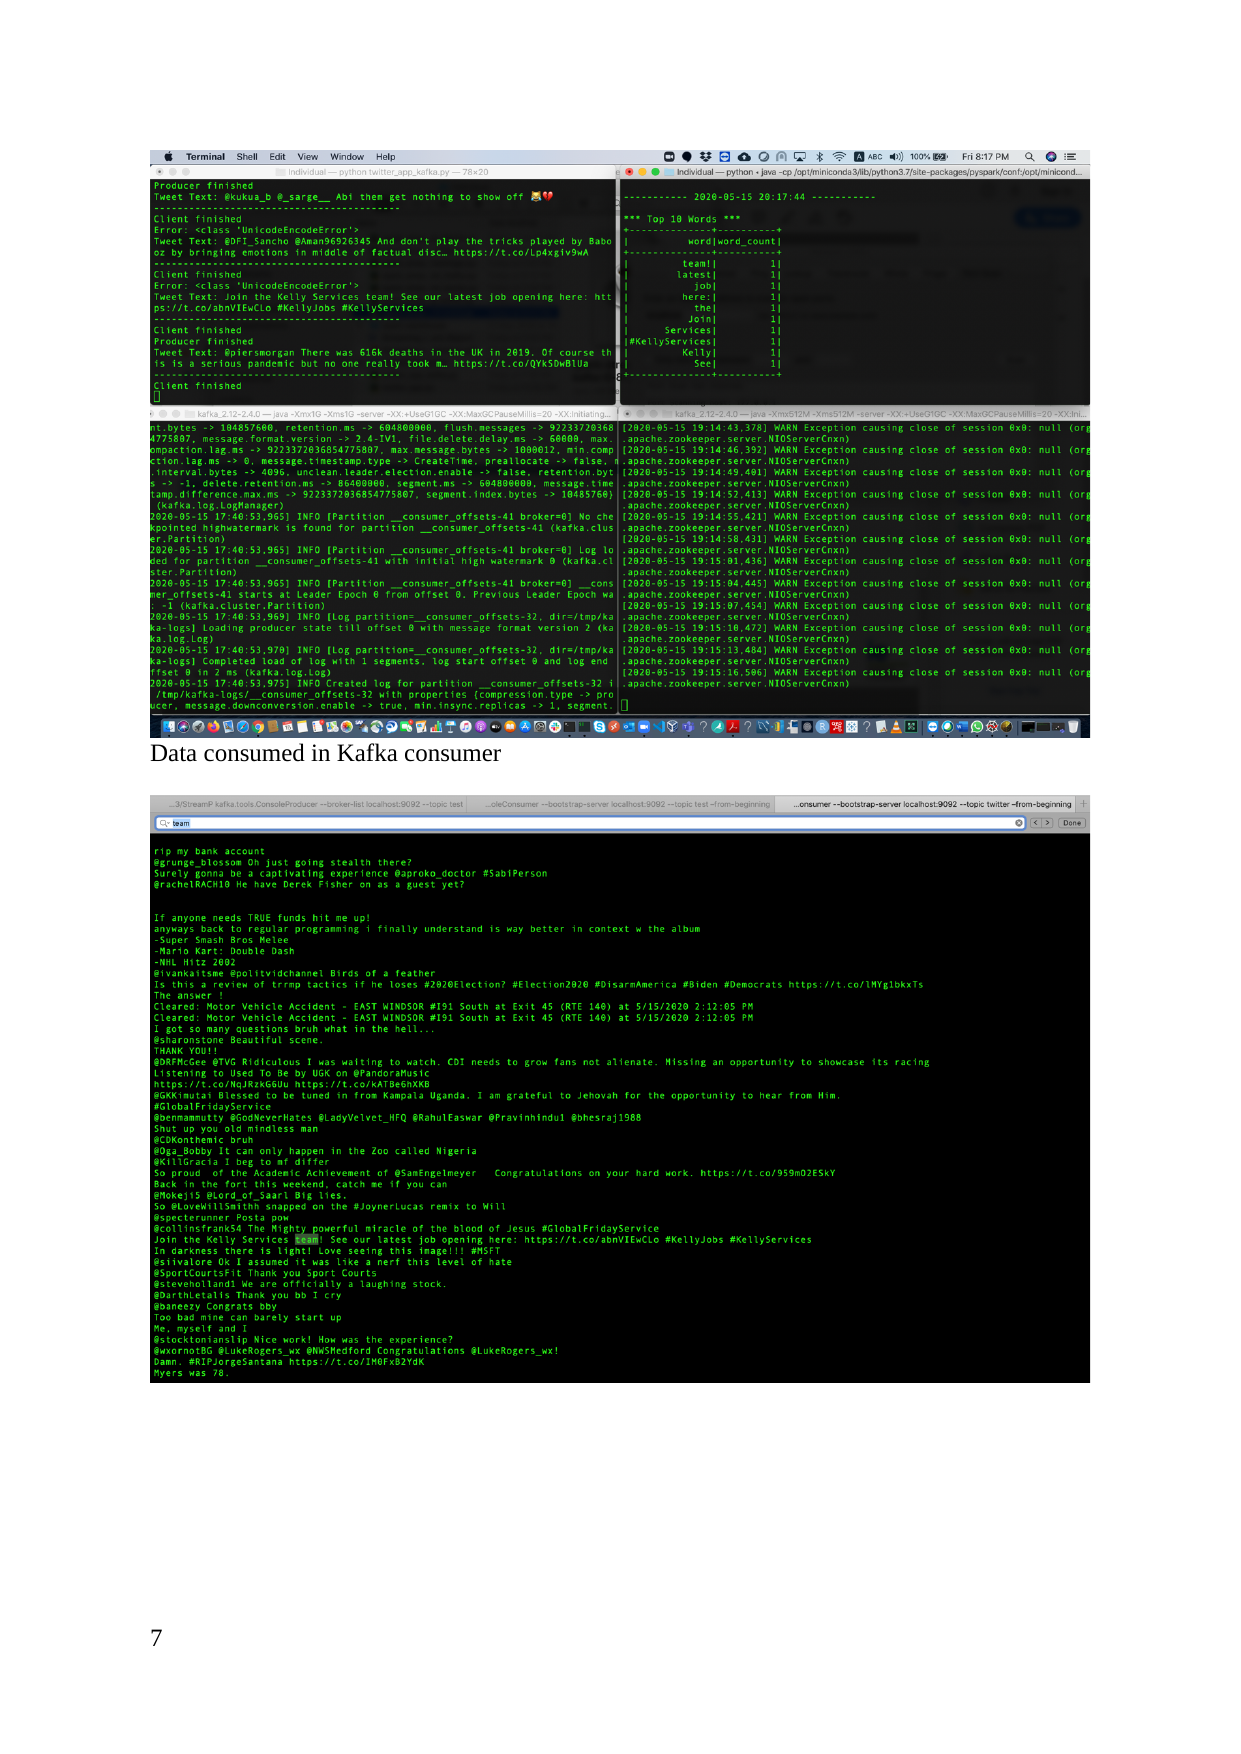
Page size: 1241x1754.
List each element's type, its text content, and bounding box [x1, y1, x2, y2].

text Data consumed in Kafka consumer [150, 738, 1090, 766]
picture [150, 150, 1091, 738]
picture [150, 795, 1091, 1383]
